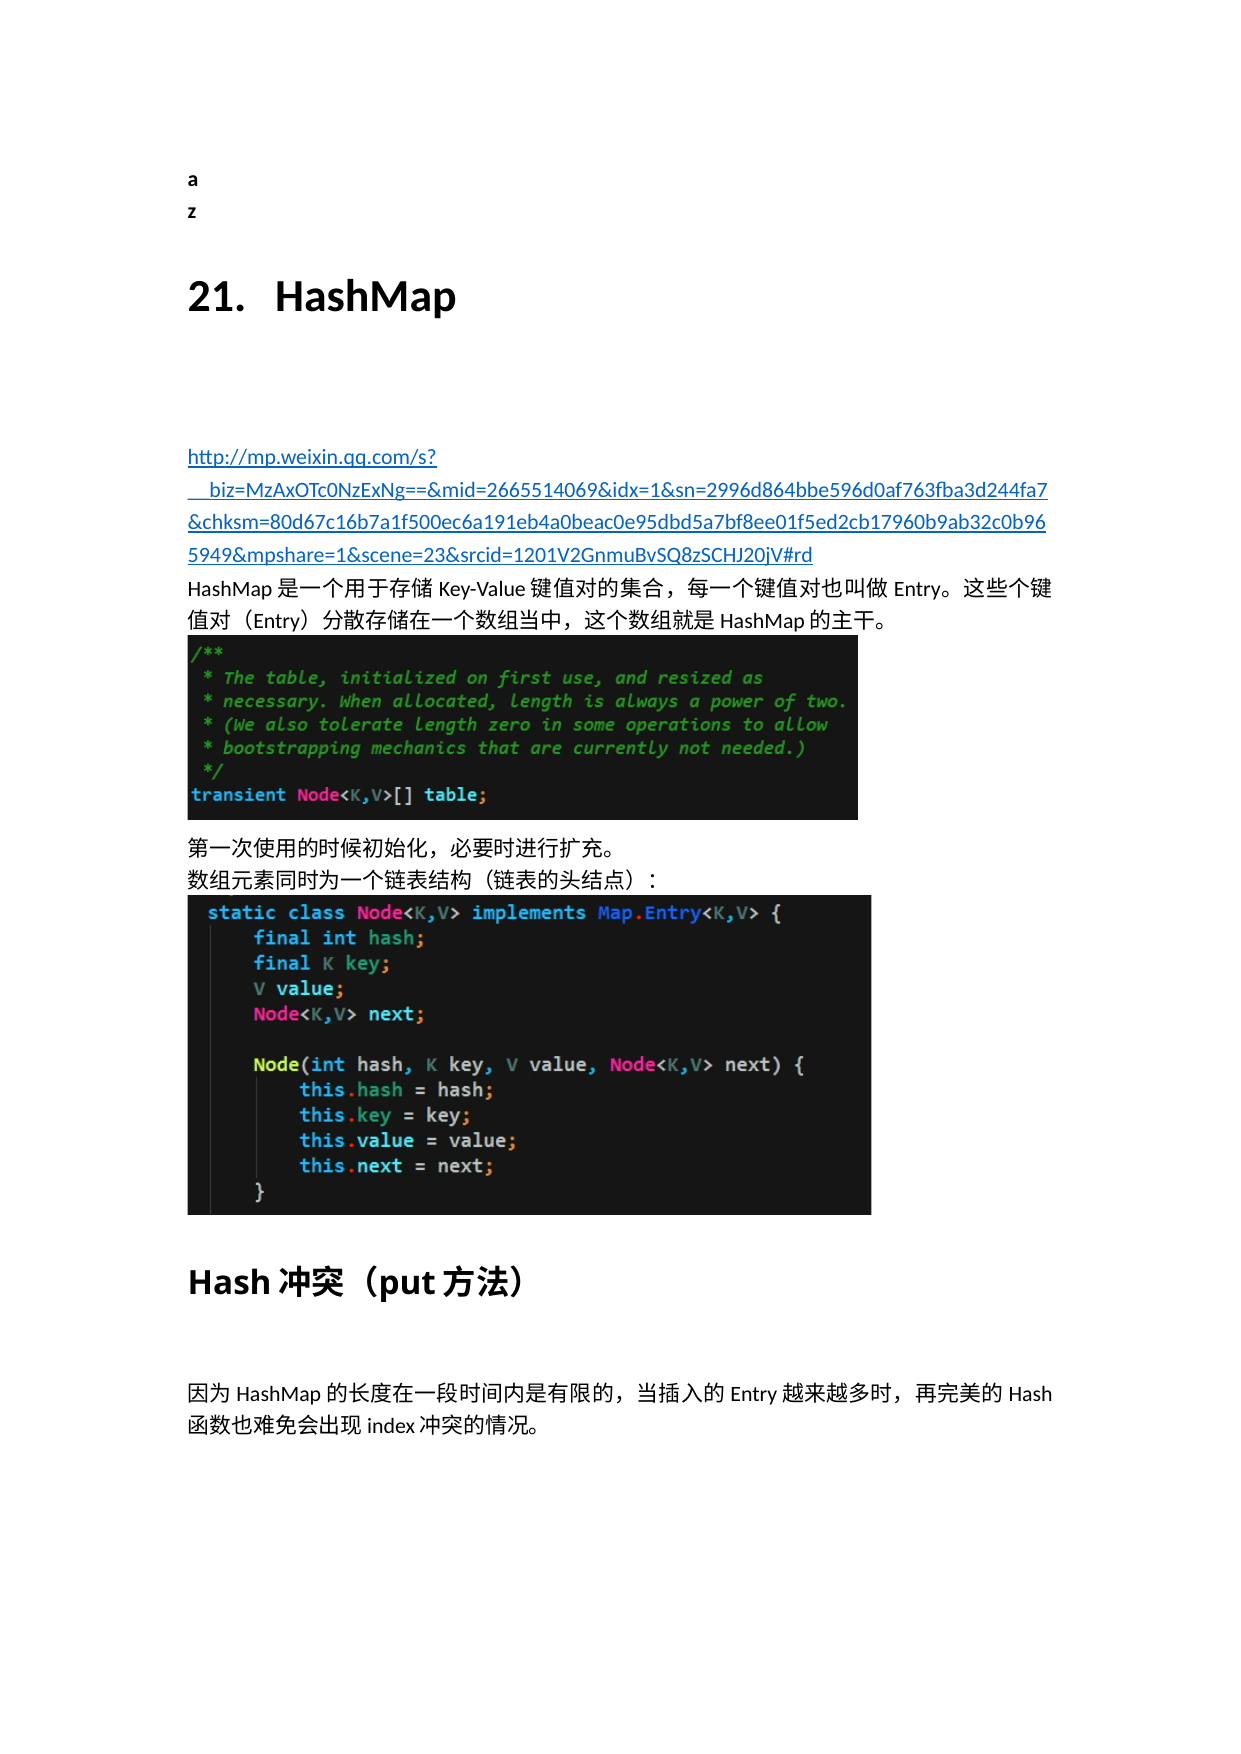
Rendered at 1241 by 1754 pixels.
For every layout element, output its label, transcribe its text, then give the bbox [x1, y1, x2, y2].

picture [187, 635, 858, 820]
picture [187, 895, 872, 1215]
text z [187, 194, 1053, 227]
text 第一次使用的时候初始化，必要时进行扩充。 [187, 831, 1053, 863]
text 因为HashMap的长度在一段时间内是有限的，当插入的Entry越来越多时，再完美的Hash函数也难免会出现index冲突的情况。 [187, 1375, 1053, 1440]
text 数组元素同时为一个链表结构（链表的头结点）： [187, 863, 1053, 896]
subtitle Hash冲突（put方法） [187, 1248, 1053, 1313]
text HashMap是一个用于存储Key-Value键值对的集合，每一个键值对也叫做Entry。这些个键值对（Entry）分散存储在一个数组当中，这个数组就是HashMap的主干。 [187, 571, 1053, 636]
text http://mp.weixin.qq.com/s?__biz=MzAxOTc0NzExNg==&mid=2665514069&idx=1&sn=2996d864bbe596d0af763fba3d244fa7&chksm=80d67c16b7a1f500ec6a191eb4a0beac0e95dbd5a7bf8ee01f5ed2cb17960b9ab32c0b965949&mpshare=1&scene=23&srcid=1201V2GnmuBvSQ8zSCHJ20jV#rd [187, 441, 1053, 571]
subtitle HashMap [187, 262, 1053, 327]
text a [187, 162, 1053, 194]
